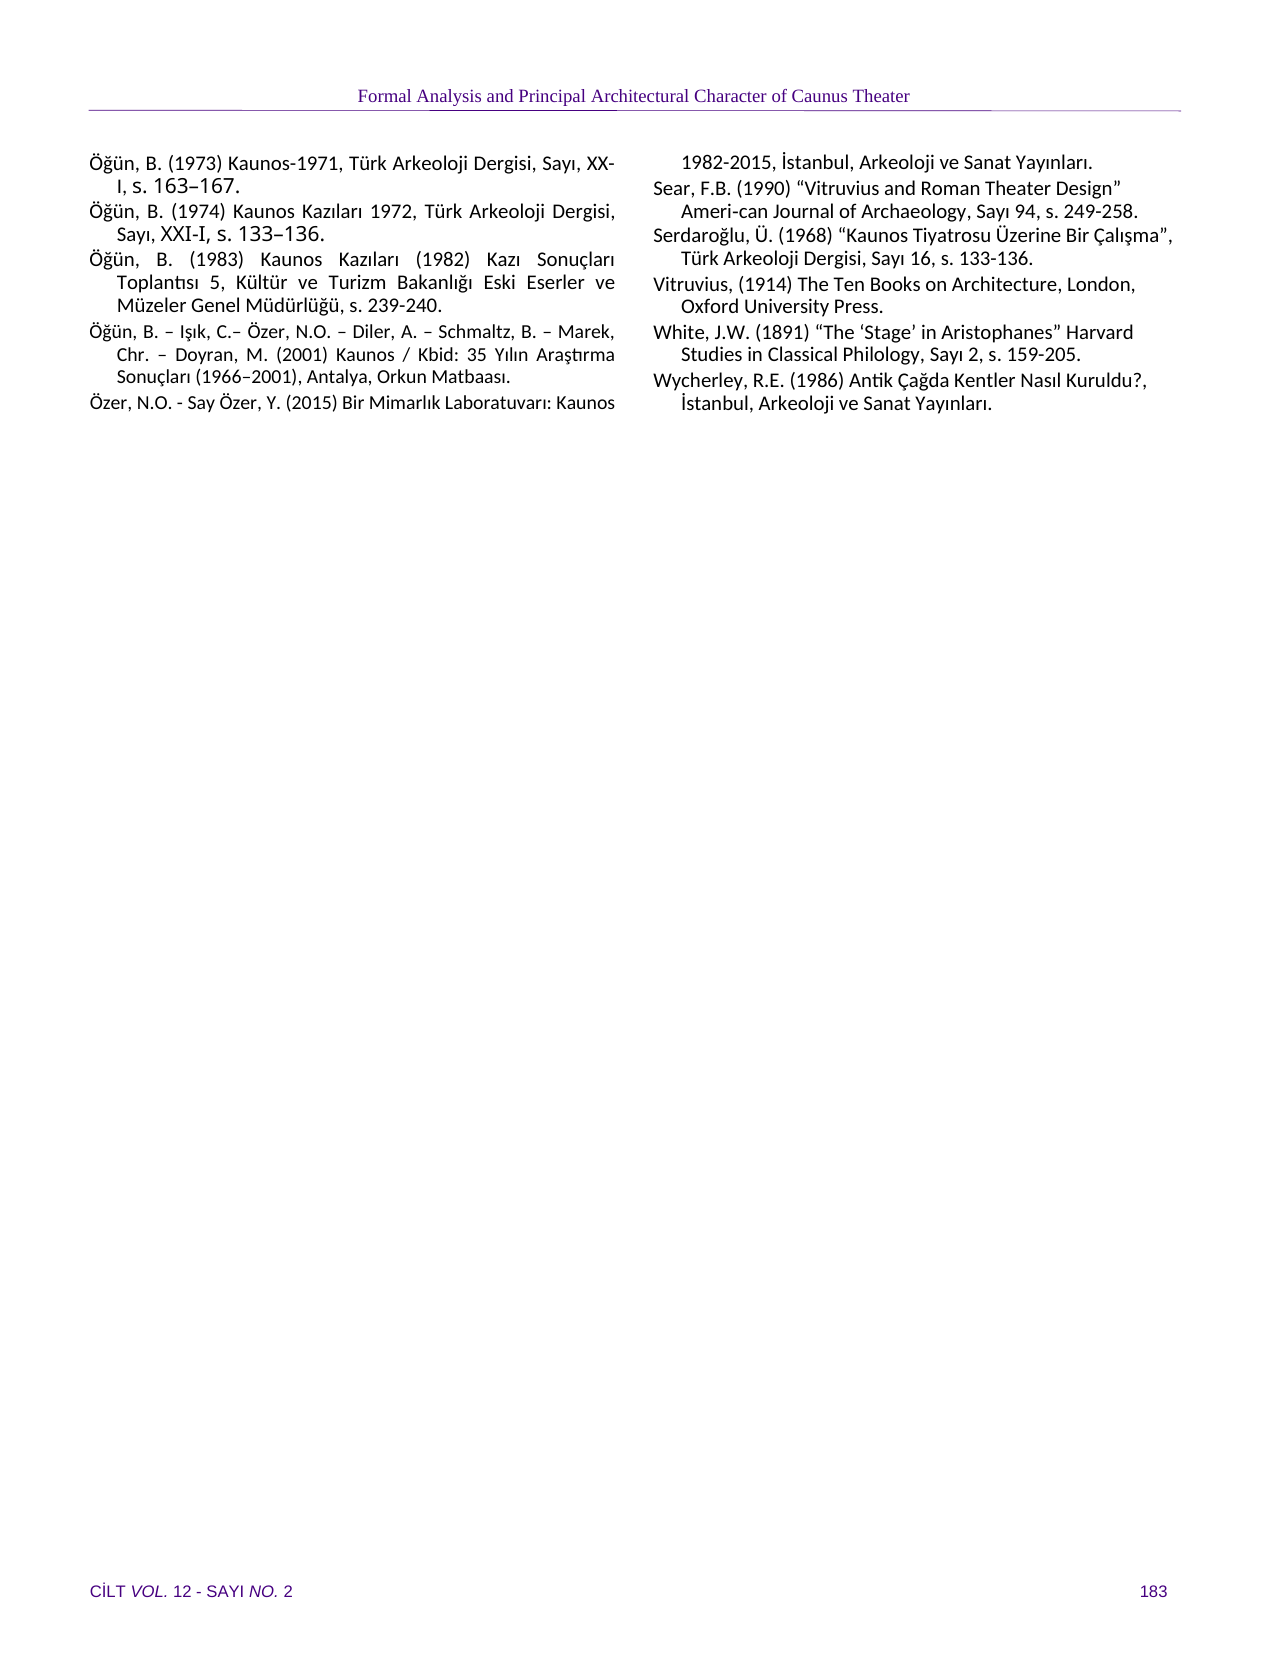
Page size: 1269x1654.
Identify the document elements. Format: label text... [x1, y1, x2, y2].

text Serdaroğlu, Ü. (1968) “Kaunos Tiyatrosu Üzerine Bir Çalışma”, Türk Arkeoloji Dergisi, Sayı 16, s. 133-136. [653, 224, 1180, 271]
text Özer, N.O. - Say Özer, Y. (2015) Bir Mimarlık Laboratuvarı: Kaunos [89, 390, 616, 414]
text Öğün, B. – Işık, C.– Özer, N.O. – Diler, A. – Schmaltz, B. – Marek, Chr. – Doyran, M. (2001) Kaunos / Kbid: 35 Yılın Araştırma Sonuçları (1966–2001), Antalya, Orkun Matbaası. [89, 320, 616, 389]
text Öğün, B. (1974) Kaunos Kazıları 1972, Türk Arkeoloji Dergisi, Sayı, XXI-I, s. 133–136. [89, 200, 616, 246]
text Formal Analysis and Principal Architectural Character of Caunus Theater [89, 84, 1178, 106]
text White, J.W. (1891) “The ‘Stage’ in Aristophanes” Harvard Studies in Classical Philology, Sayı 2, s. 159-205. [653, 321, 1180, 367]
text 1982-2015, İstanbul, Arkeoloji ve Sanat Yayınları. [681, 149, 1180, 175]
text Öğün, B. (1983) Kaunos Kazıları (1982) Kazı Sonuçları Toplantısı 5, Kültür ve Turizm Bakanlığı Eski Eserler ve Müzeler Genel Müdürlüğü, s. 239-240. [89, 248, 616, 318]
text Wycherley, R.E. (1986) Antik Çağda Kentler Nasıl Kuruldu?, İstanbul, Arkeoloji ve Sanat Yayınları. [653, 369, 1180, 415]
text Öğün, B. (1973) Kaunos-1971, Türk Arkeoloji Dergisi, Sayı, XX-I, s. 163–167. [89, 151, 616, 198]
text Vitruvius, (1914) The Ten Books on Architecture, London, Oxford University Press. [653, 273, 1180, 319]
text Sear, F.B. (1990) “Vitruvius and Roman Theater Design” Ameri-can Journal of Archaeology, Sayı 94, s. 249-258. [653, 176, 1180, 223]
text CİLT VOL. 12 - SAYI NO. 2 183 [89, 1581, 1180, 1601]
